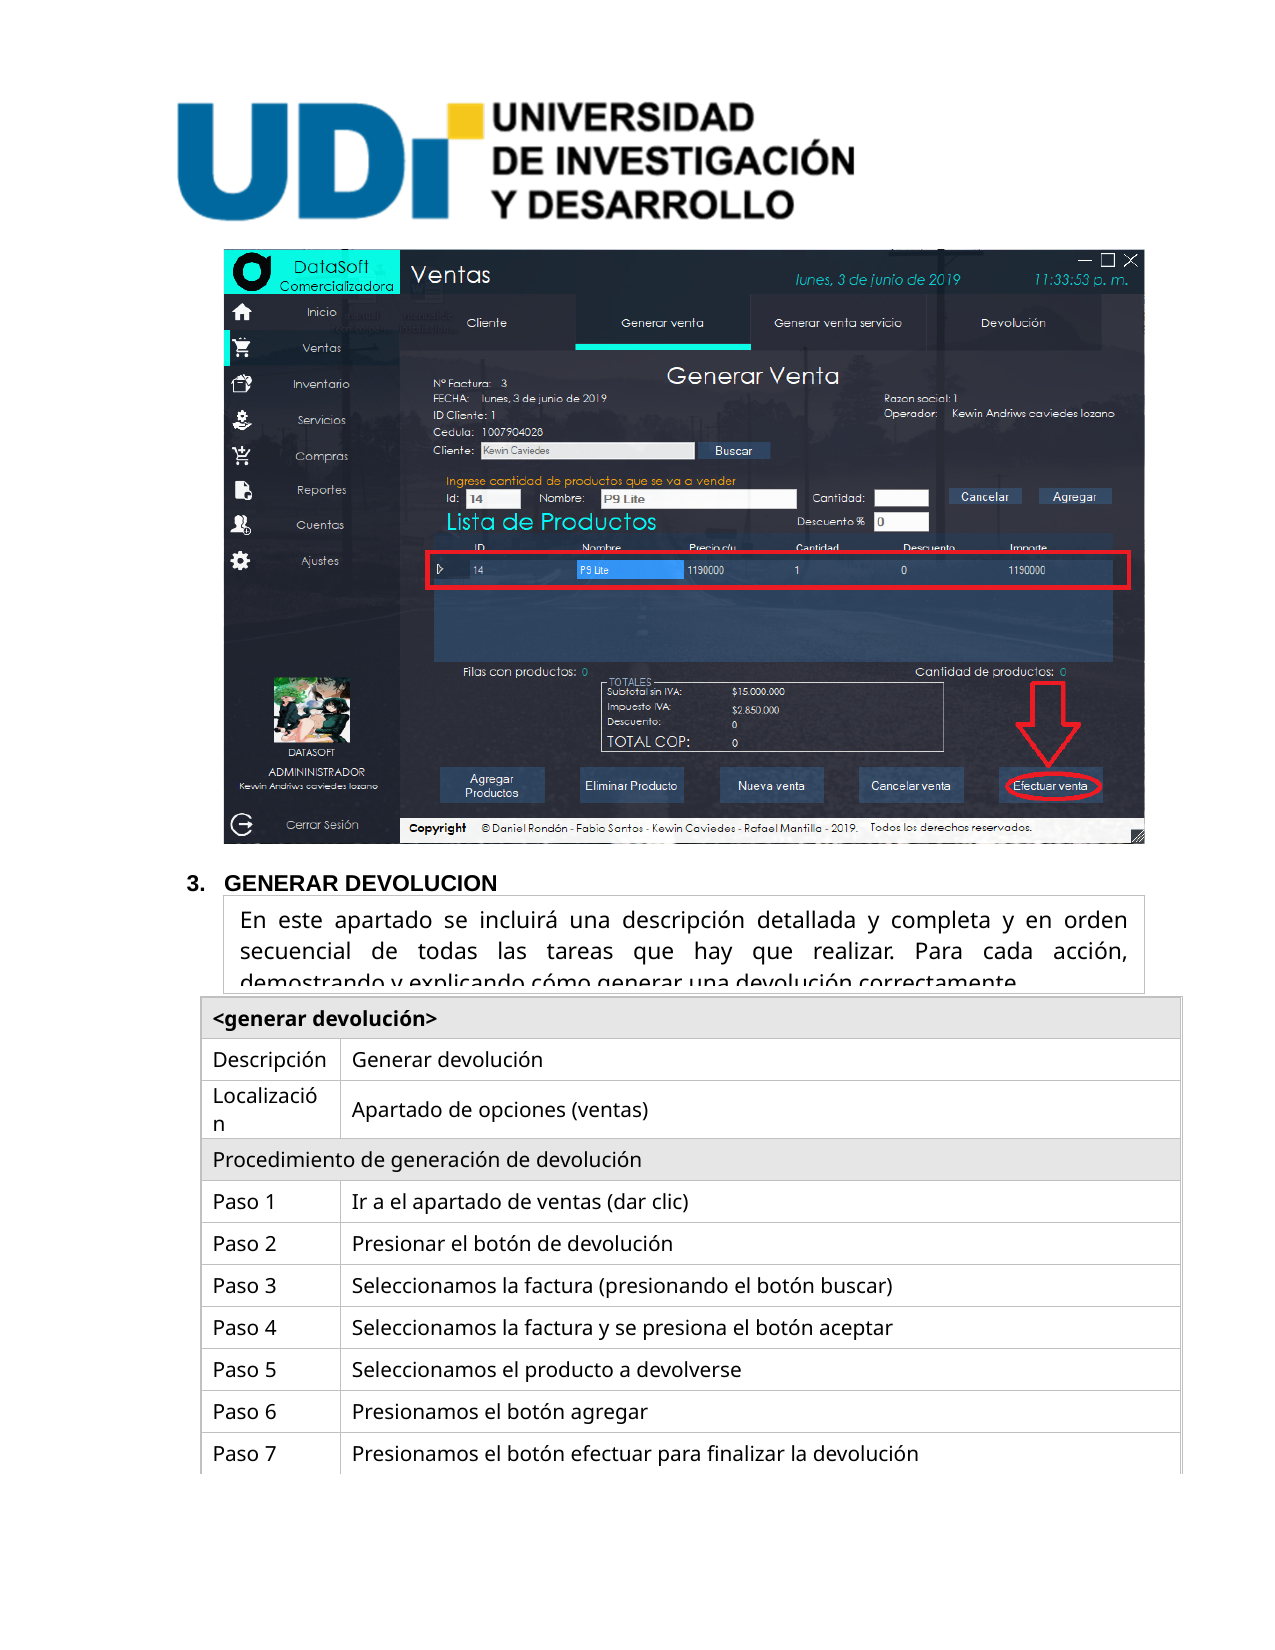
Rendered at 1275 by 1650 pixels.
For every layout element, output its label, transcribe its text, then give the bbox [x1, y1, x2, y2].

table_cell Ir a el apartado de ventas (dar clic) [341, 1181, 1180, 1222]
table_cell Paso 4 [202, 1307, 340, 1348]
table_cell Presionar el botón de devolución [341, 1223, 1180, 1264]
table_cell Localización [202, 1081, 340, 1138]
table_cell Apartado de opciones (ventas) [341, 1081, 1180, 1138]
table_cell Paso 6 [202, 1391, 340, 1432]
table_cell Paso 5 [202, 1349, 340, 1390]
list GENERAR DEVOLUCION [186, 870, 1098, 896]
table_cell Presionamos el botón agregar [341, 1391, 1180, 1432]
table_cell Presionamos el botón efectuar para finalizar la devolución [341, 1433, 1180, 1474]
table_cell Seleccionamos el producto a devolverse [341, 1349, 1180, 1390]
table_cell Procedimiento de generación de devolución [202, 1139, 1180, 1180]
table_cell Generar devolución [341, 1039, 1180, 1080]
table_cell Paso 3 [202, 1265, 340, 1306]
table_header <generar devolución> [202, 998, 1180, 1038]
table_cell Paso 1 [202, 1181, 340, 1222]
table_cell Seleccionamos la factura y se presiona el botón aceptar [341, 1307, 1180, 1348]
table_cell Descripción [202, 1039, 340, 1080]
table_cell Paso 2 [202, 1223, 340, 1264]
table_cell Paso 7 [202, 1433, 340, 1474]
picture [177, 73, 1145, 844]
table_cell Seleccionamos la factura (presionando el botón buscar) [341, 1265, 1180, 1306]
